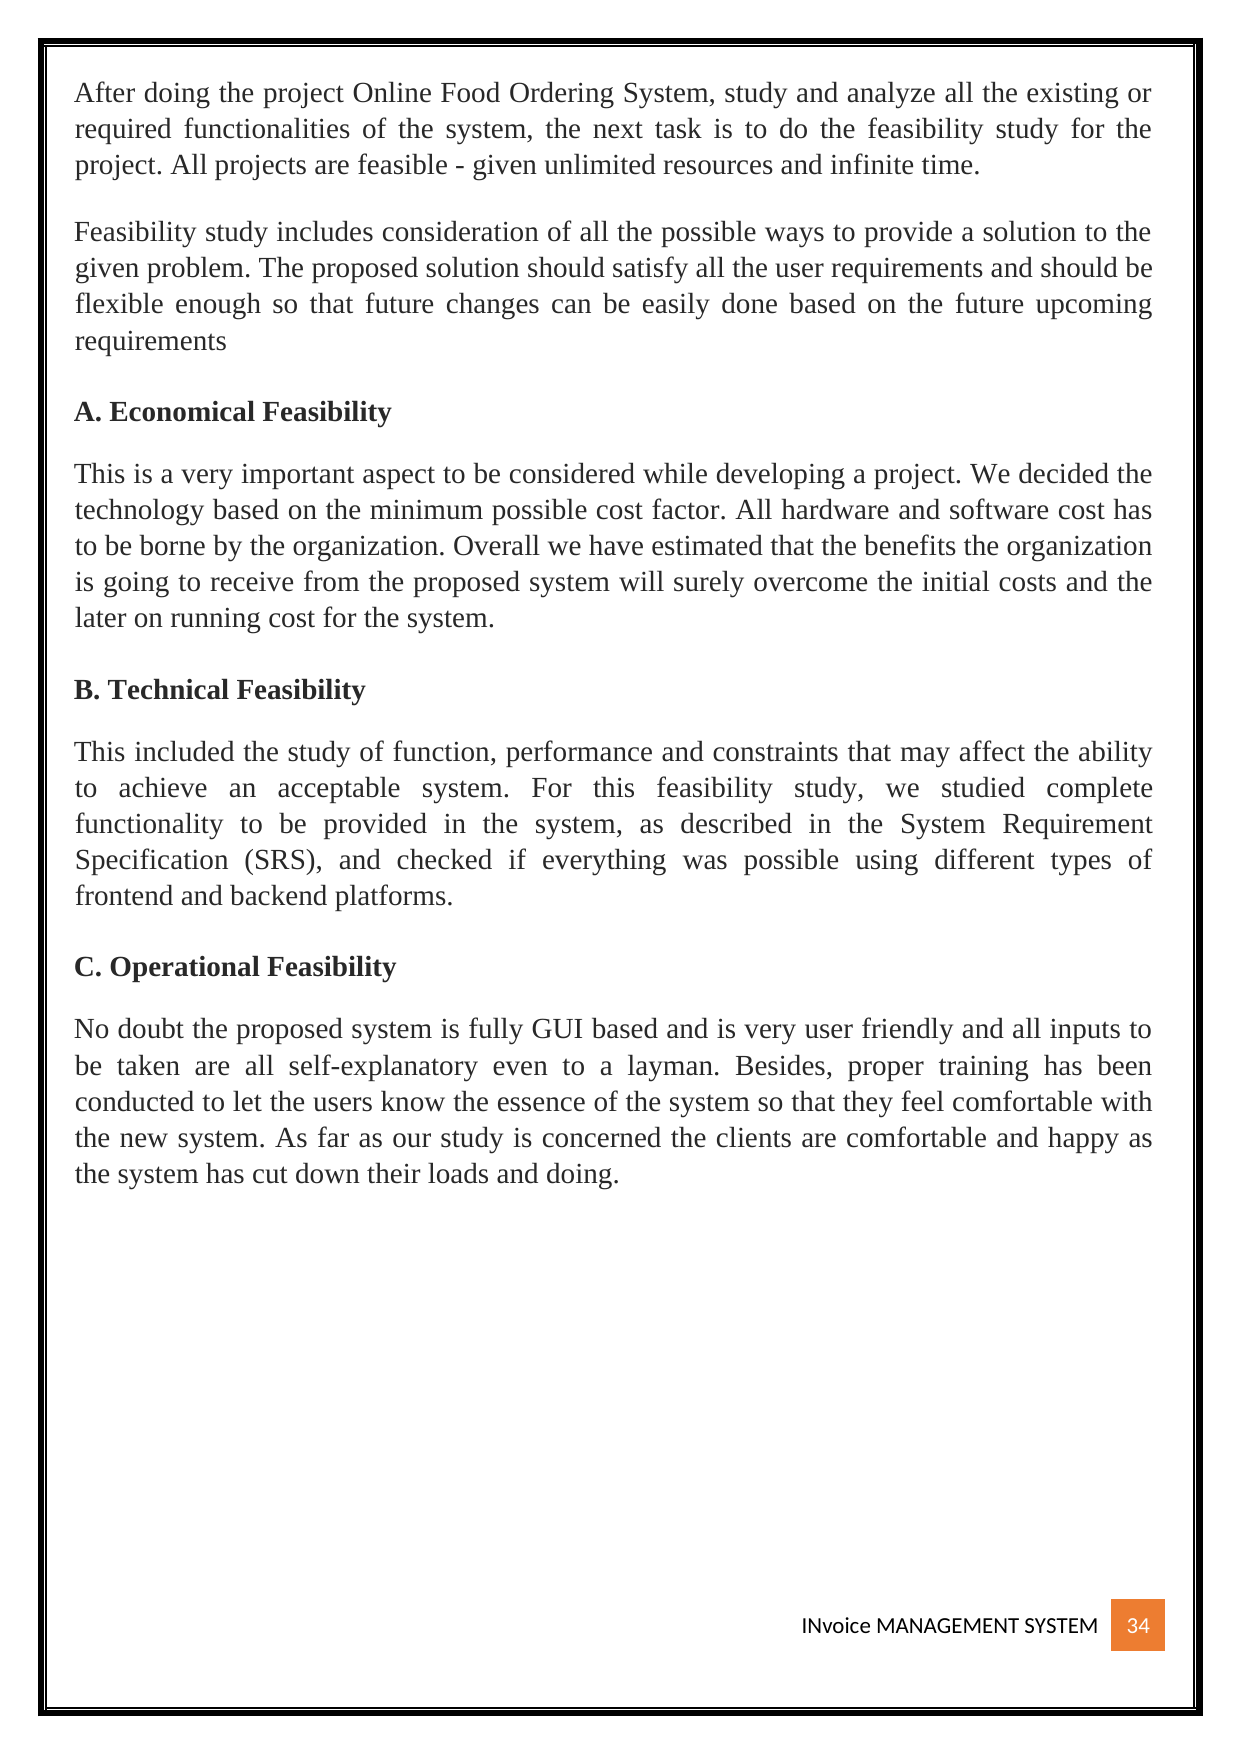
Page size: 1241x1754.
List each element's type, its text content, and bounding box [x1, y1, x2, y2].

text Feasibility study includes consideration of all the possible ways to provide a solution to the given problem. The proposed solution should satisfy all the user requirements and should be flexible enough so that future changes can be easily done based on the future upcoming requirements [73, 214, 1154, 356]
subtitle B. Technical Feasibility [73, 672, 1165, 705]
subtitle C. Operational Feasibility [73, 949, 1165, 983]
text This is a very important aspect to be considered while developing a project. We decided the technology based on the minimum possible cost factor. All hardware and software cost has to be borne by the organization. Overall we have estimated that the benefits the organization is going to receive from the proposed system will surely overcome the initial costs and the later on running cost for the system. [73, 456, 1154, 634]
text After doing the project Online Food Ordering System, study and analyze all the existing or required functionalities of the system, the next task is to do the feasibility study for the project. All projects are feasible - given unlimited resources and infinite time. [73, 75, 1154, 181]
text This included the study of function, performance and constraints that may affect the ability to achieve an acceptable system. For this feasibility study, we studied complete functionality to be provided in the system, as described in the System Requirement Specification (SRS), and checked if everything was possible using different types of frontend and backend platforms. [73, 734, 1154, 912]
text No doubt the proposed system is fully GUI based and is very user friendly and all inputs to be taken are all self-explanatory even to a layman. Besides, proper training has been conducted to let the users know the essence of the system so that they feel comfortable with the new system. As far as our study is concerned the clients are comfortable and happy as the system has cut down their loads and doing. [73, 1012, 1154, 1190]
subtitle A. Economical Feasibility [73, 394, 1165, 427]
